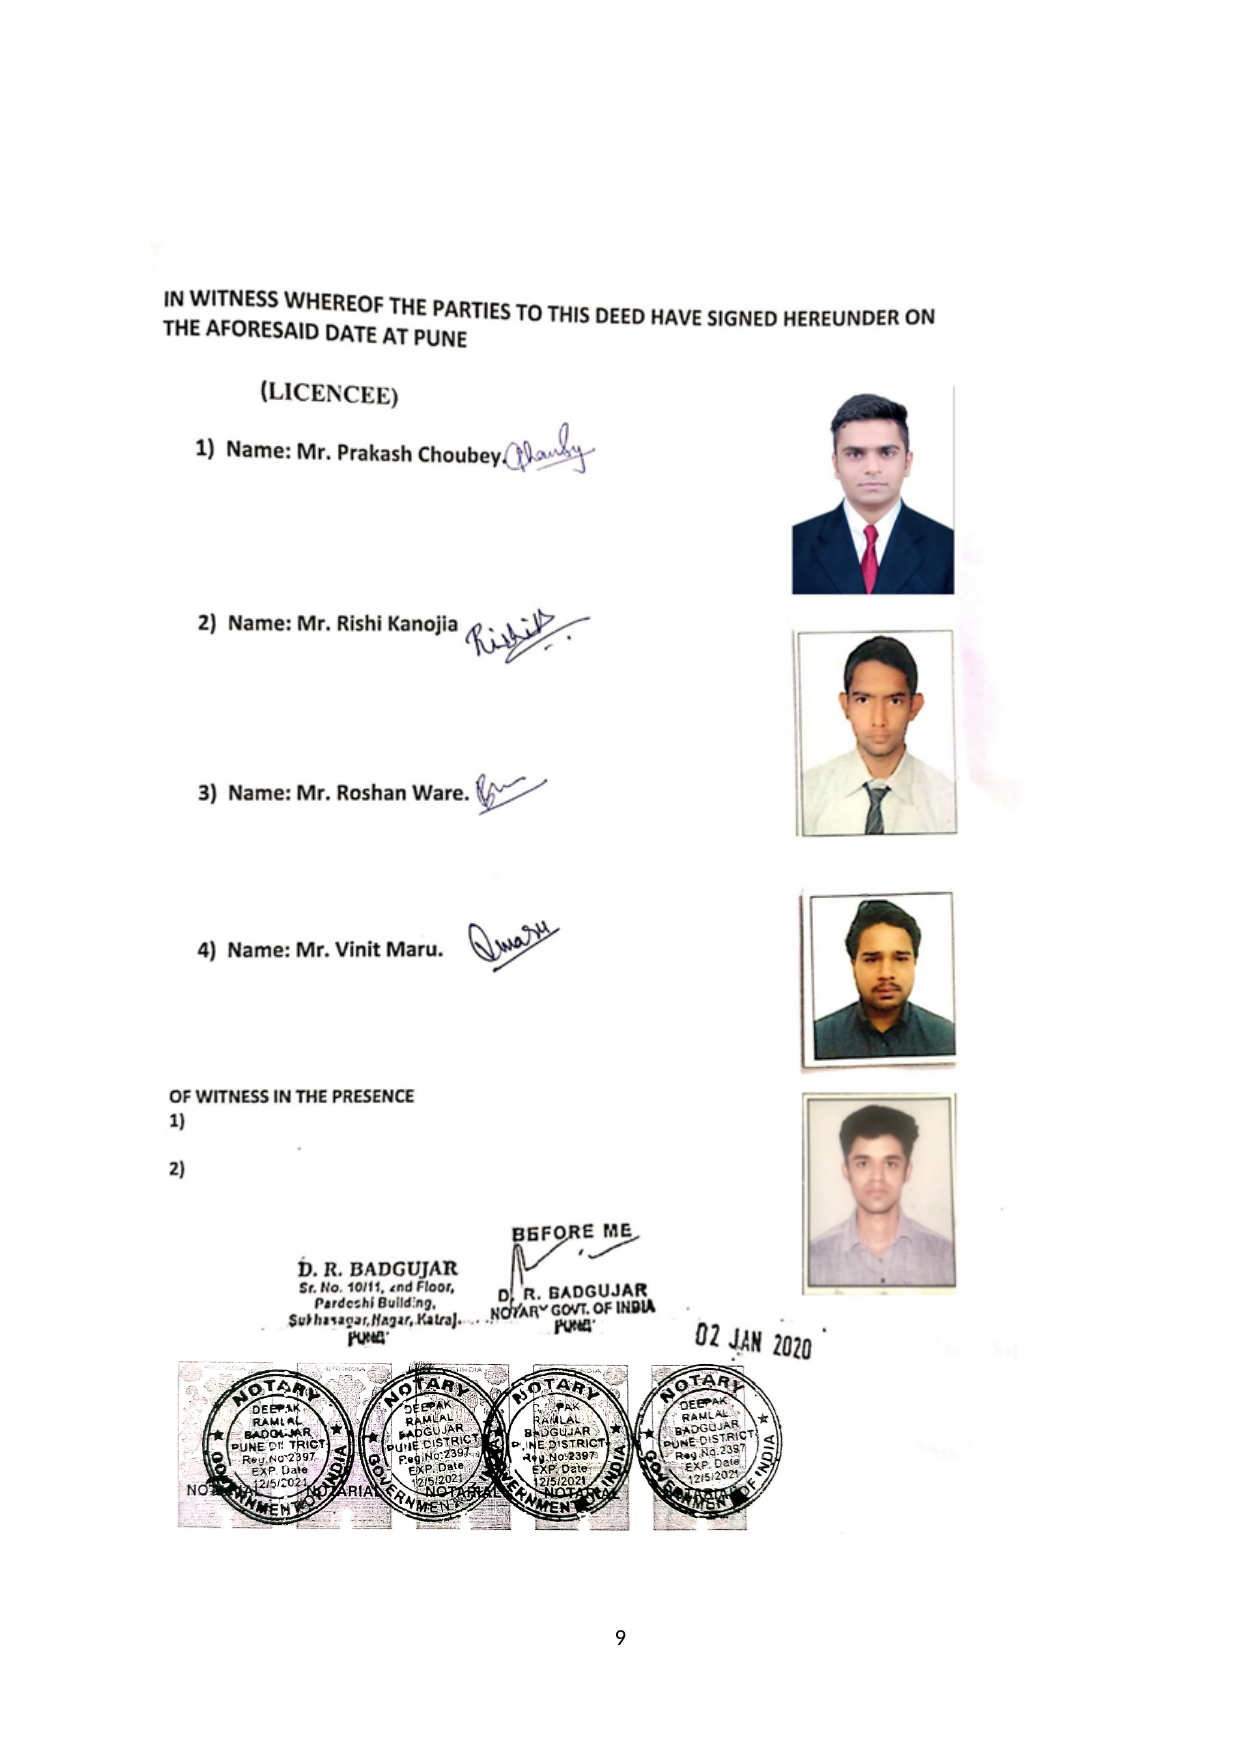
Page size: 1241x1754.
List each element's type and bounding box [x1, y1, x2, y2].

picture [150, 243, 1090, 1598]
